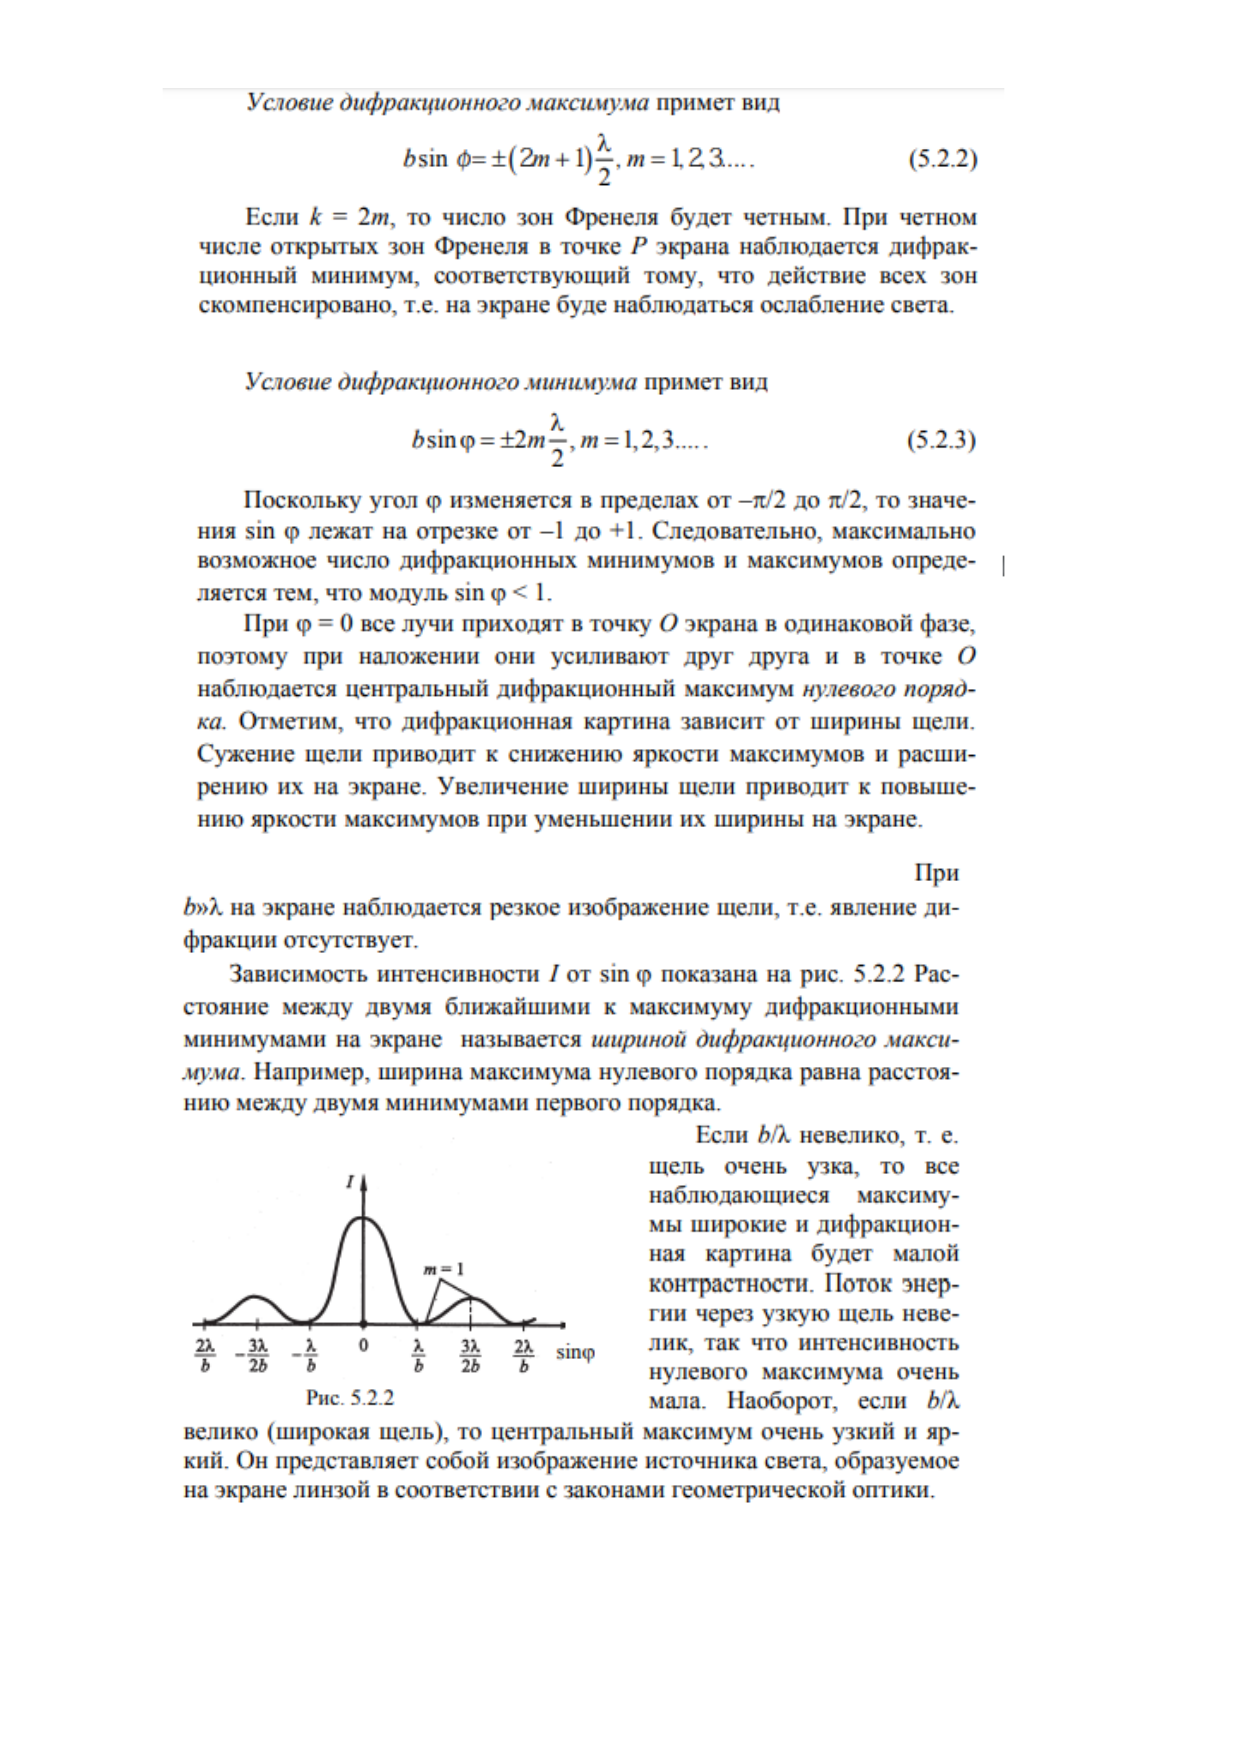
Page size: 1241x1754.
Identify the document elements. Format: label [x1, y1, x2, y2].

picture [162, 88, 1005, 839]
picture [162, 857, 985, 1508]
